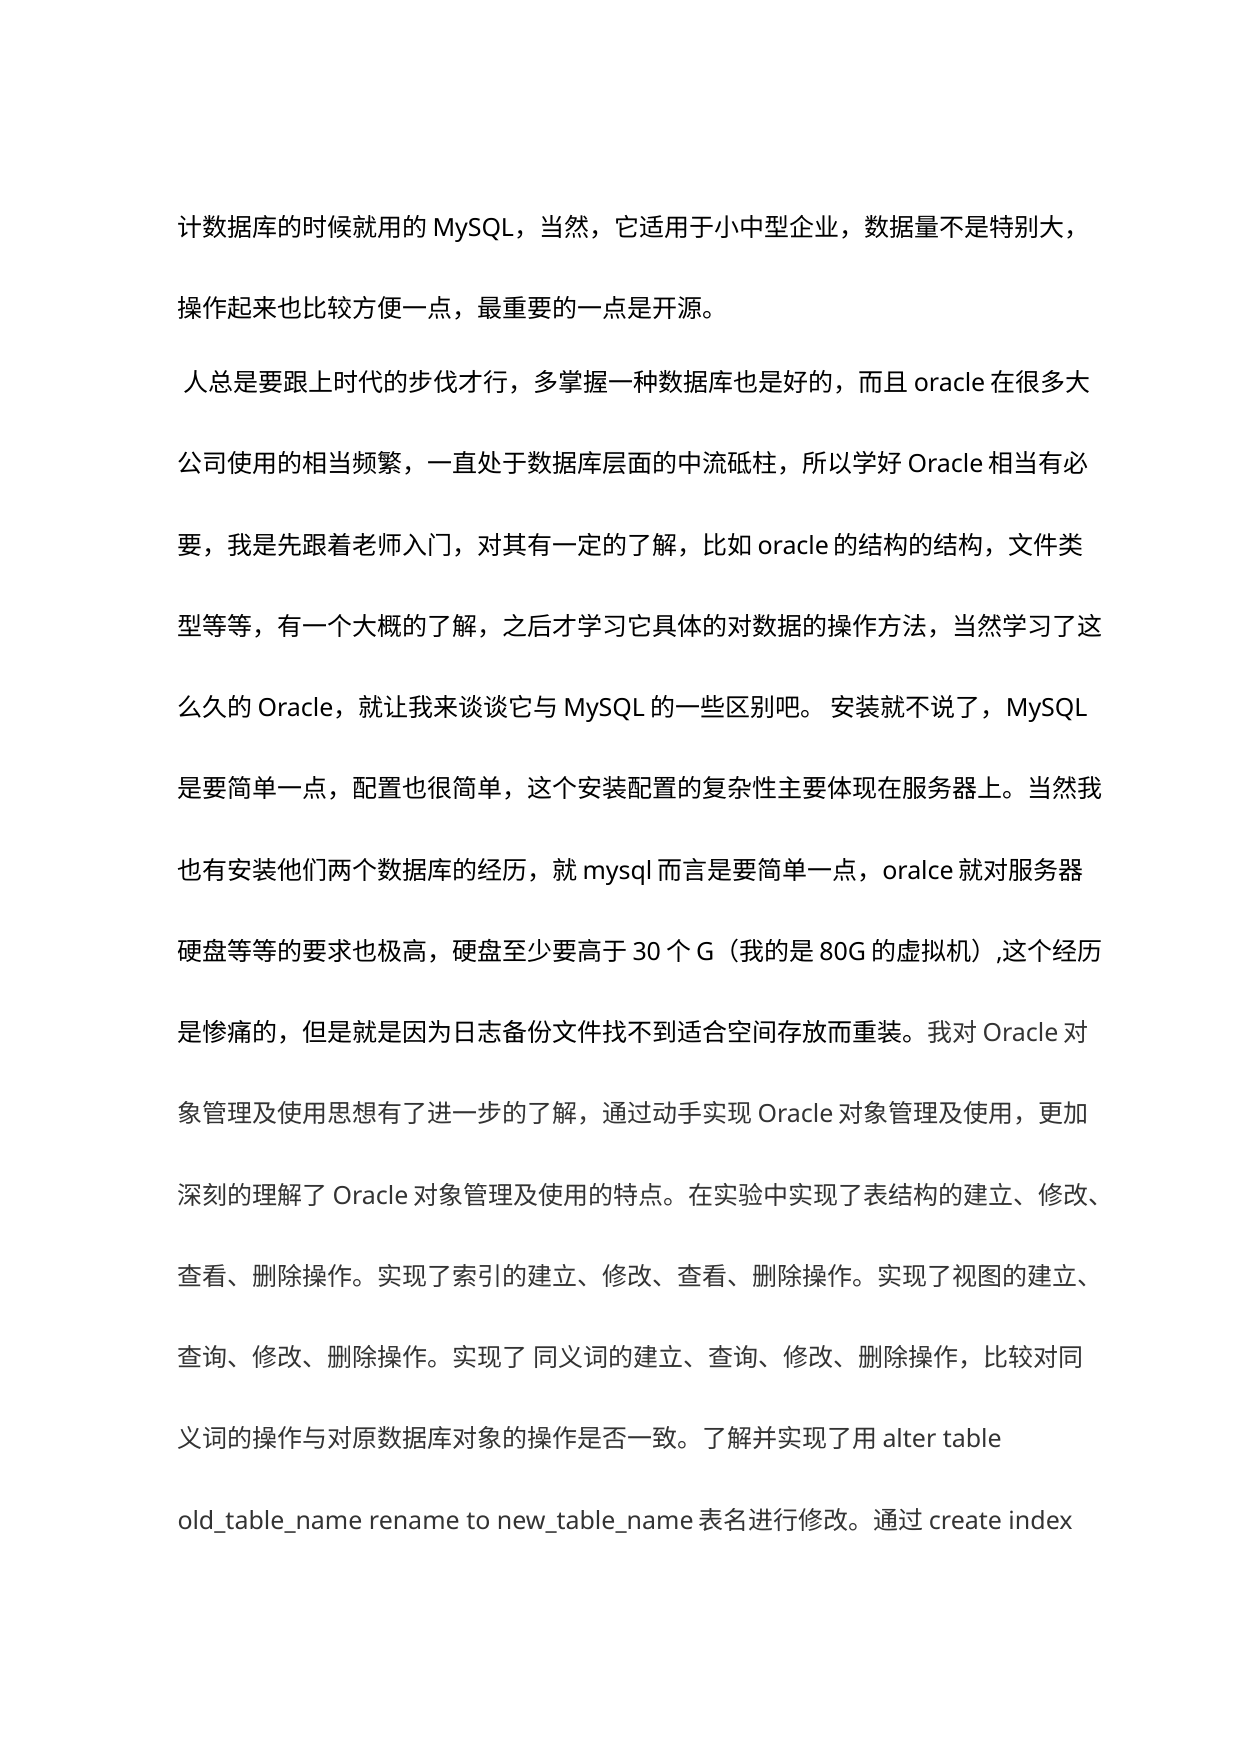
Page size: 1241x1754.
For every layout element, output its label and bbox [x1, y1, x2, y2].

text [177, 348, 1104, 1551]
text [177, 193, 1104, 339]
